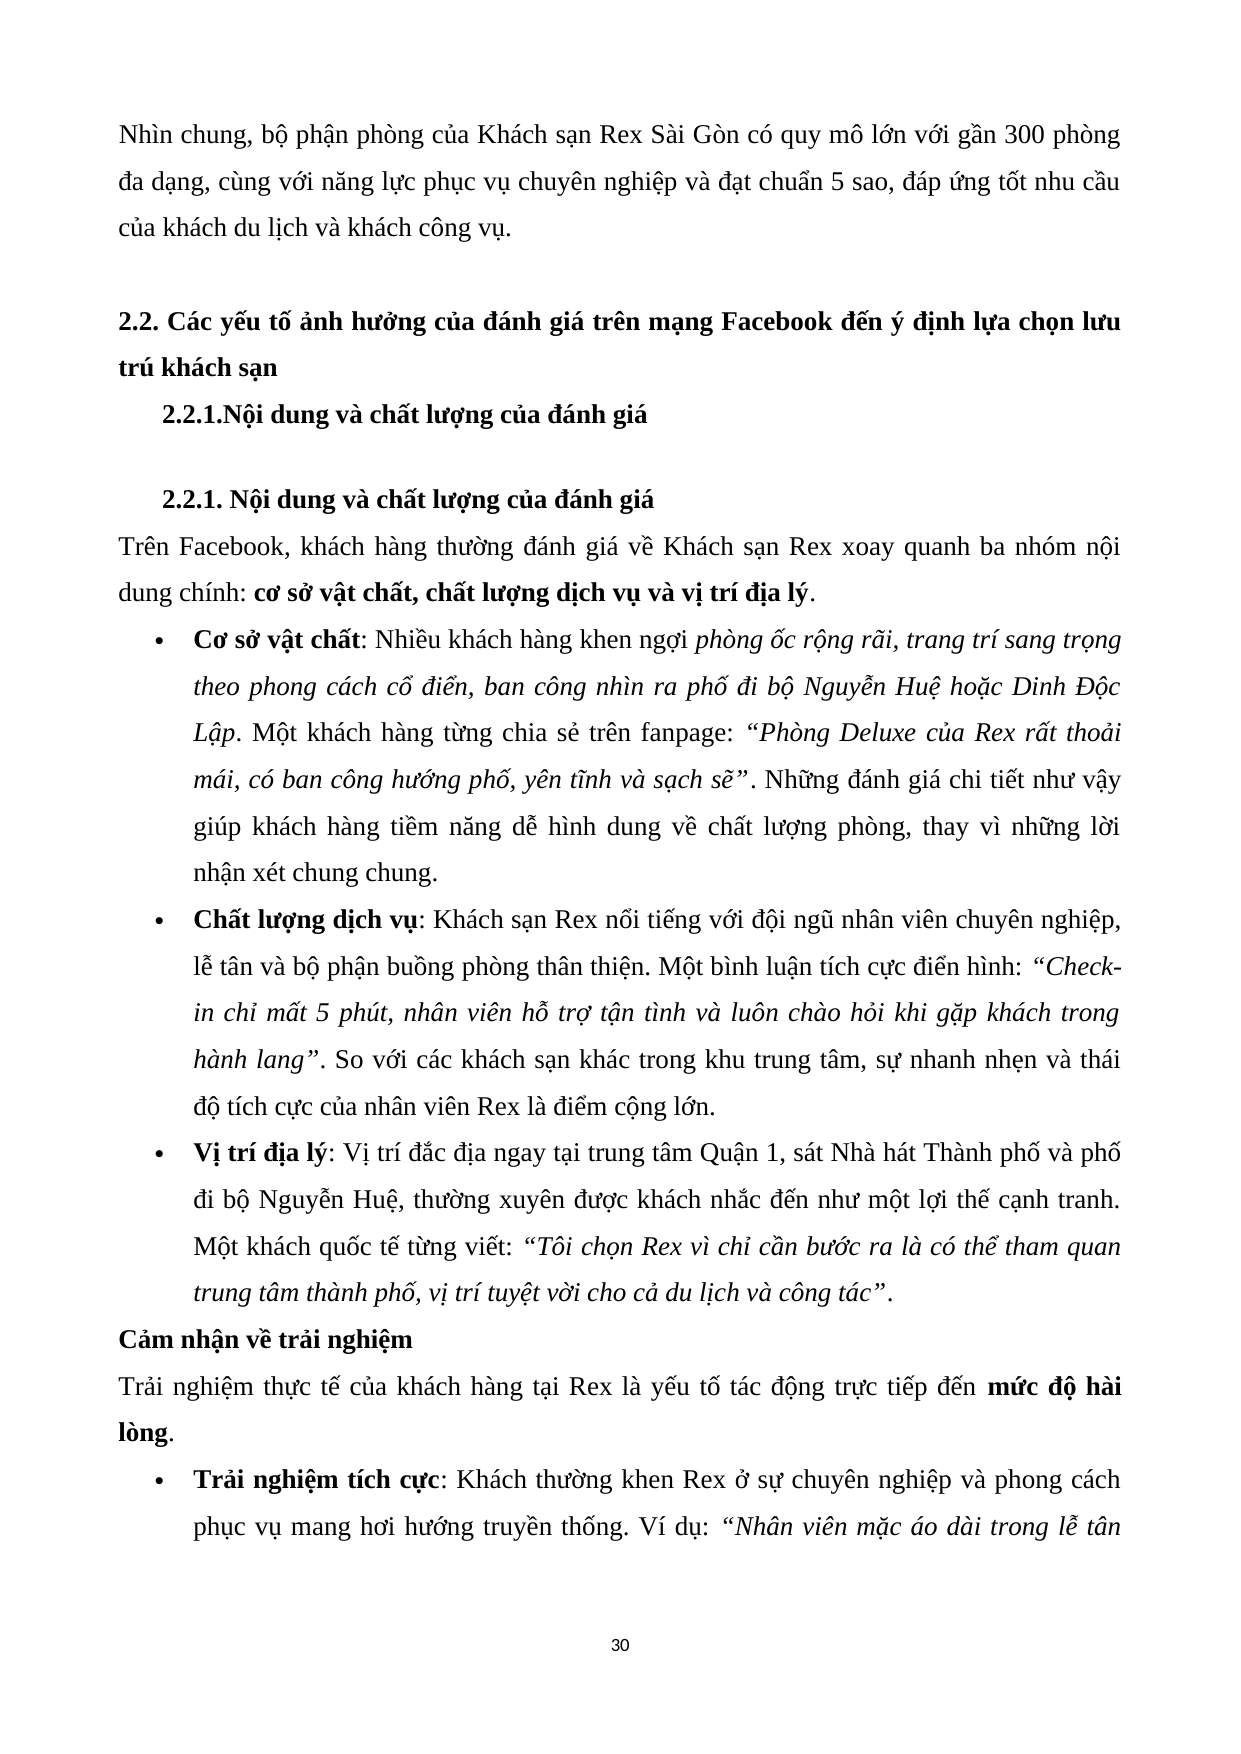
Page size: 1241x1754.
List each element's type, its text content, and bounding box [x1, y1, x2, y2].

text Nhìn chung, bộ phận phòng của Khách sạn Rex Sài Gòn có quy mô lớn với gần 300 phòng đa dạng, cùng với năng lực phục vụ chuyên nghiệp và đạt chuẩn 5 sao, đáp ứng tốt nhu cầu của khách du lịch và khách công vụ. [118, 118, 1122, 243]
text Trên Facebook, khách hàng thường đánh giá về Khách sạn Rex xoay quanh ba nhóm nội dung chính: cơ sở vật chất, chất lượng dịch vụ và vị trí địa lý. [118, 529, 1122, 607]
list Cơ sở vật chất: Nhiều khách hàng khen ngợi phòng ốc rộng rãi, trang trí sang trọng theo phong cách cổ điển, ban công nhìn ra phố đi bộ Nguyễn Huệ hoặc Dinh Độc Lập. Một khách hàng từng chia sẻ trên fanpage: “Phòng Deluxe của Rex rất thoải mái, có ban công hướng phố, yên tĩnh và sạch sẽ”. Những đánh giá chi tiết như vậy giúp khách hàng tiềm năng dễ hình dung về chất lượng phòng, thay vì những lời nhận xét chung chung. [156, 623, 1122, 887]
list Vị trí địa lý: Vị trí đắc địa ngay tại trung tâm Quận 1, sát Nhà hát Thành phố và phố đi bộ Nguyễn Huệ, thường xuyên được khách nhắc đến như một lợi thế cạnh tranh. Một khách quốc tế từng viết: “Tôi chọn Rex vì chỉ cần bước ra là có thể tham quan trung tâm thành phố, vị trí tuyệt vời cho cả du lịch và công tác”. [156, 1136, 1122, 1307]
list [156, 1463, 1122, 1541]
text 2.2. Các yếu tố ảnh hưởng của đánh giá trên mạng Facebook đến ý định lựa chọn lưu trú khách sạn [118, 305, 1122, 383]
text 2.2.1.Nội dung và chất lượng của đánh giá [118, 398, 1122, 429]
text ​ 2.2.1. Nội dung và chất lượng của đánh giá [118, 483, 1122, 514]
list Chất lượng dịch vụ: Khách sạn Rex nổi tiếng với đội ngũ nhân viên chuyên nghiệp, lễ tân và bộ phận buồng phòng thân thiện. Một bình luận tích cực điển hình: “Check-in chỉ mất 5 phút, nhân viên hỗ trợ tận tình và luôn chào hỏi khi gặp khách trong hành lang”. So với các khách sạn khác trong khu trung tâm, sự nhanh nhẹn và thái độ tích cực của nhân viên Rex là điểm cộng lớn. [156, 903, 1122, 1121]
text Cảm nhận về trải nghiệm [118, 1323, 1122, 1354]
text Trải nghiệm thực tế của khách hàng tại Rex là yếu tố tác động trực tiếp đến mức độ hài lòng. [118, 1369, 1122, 1447]
